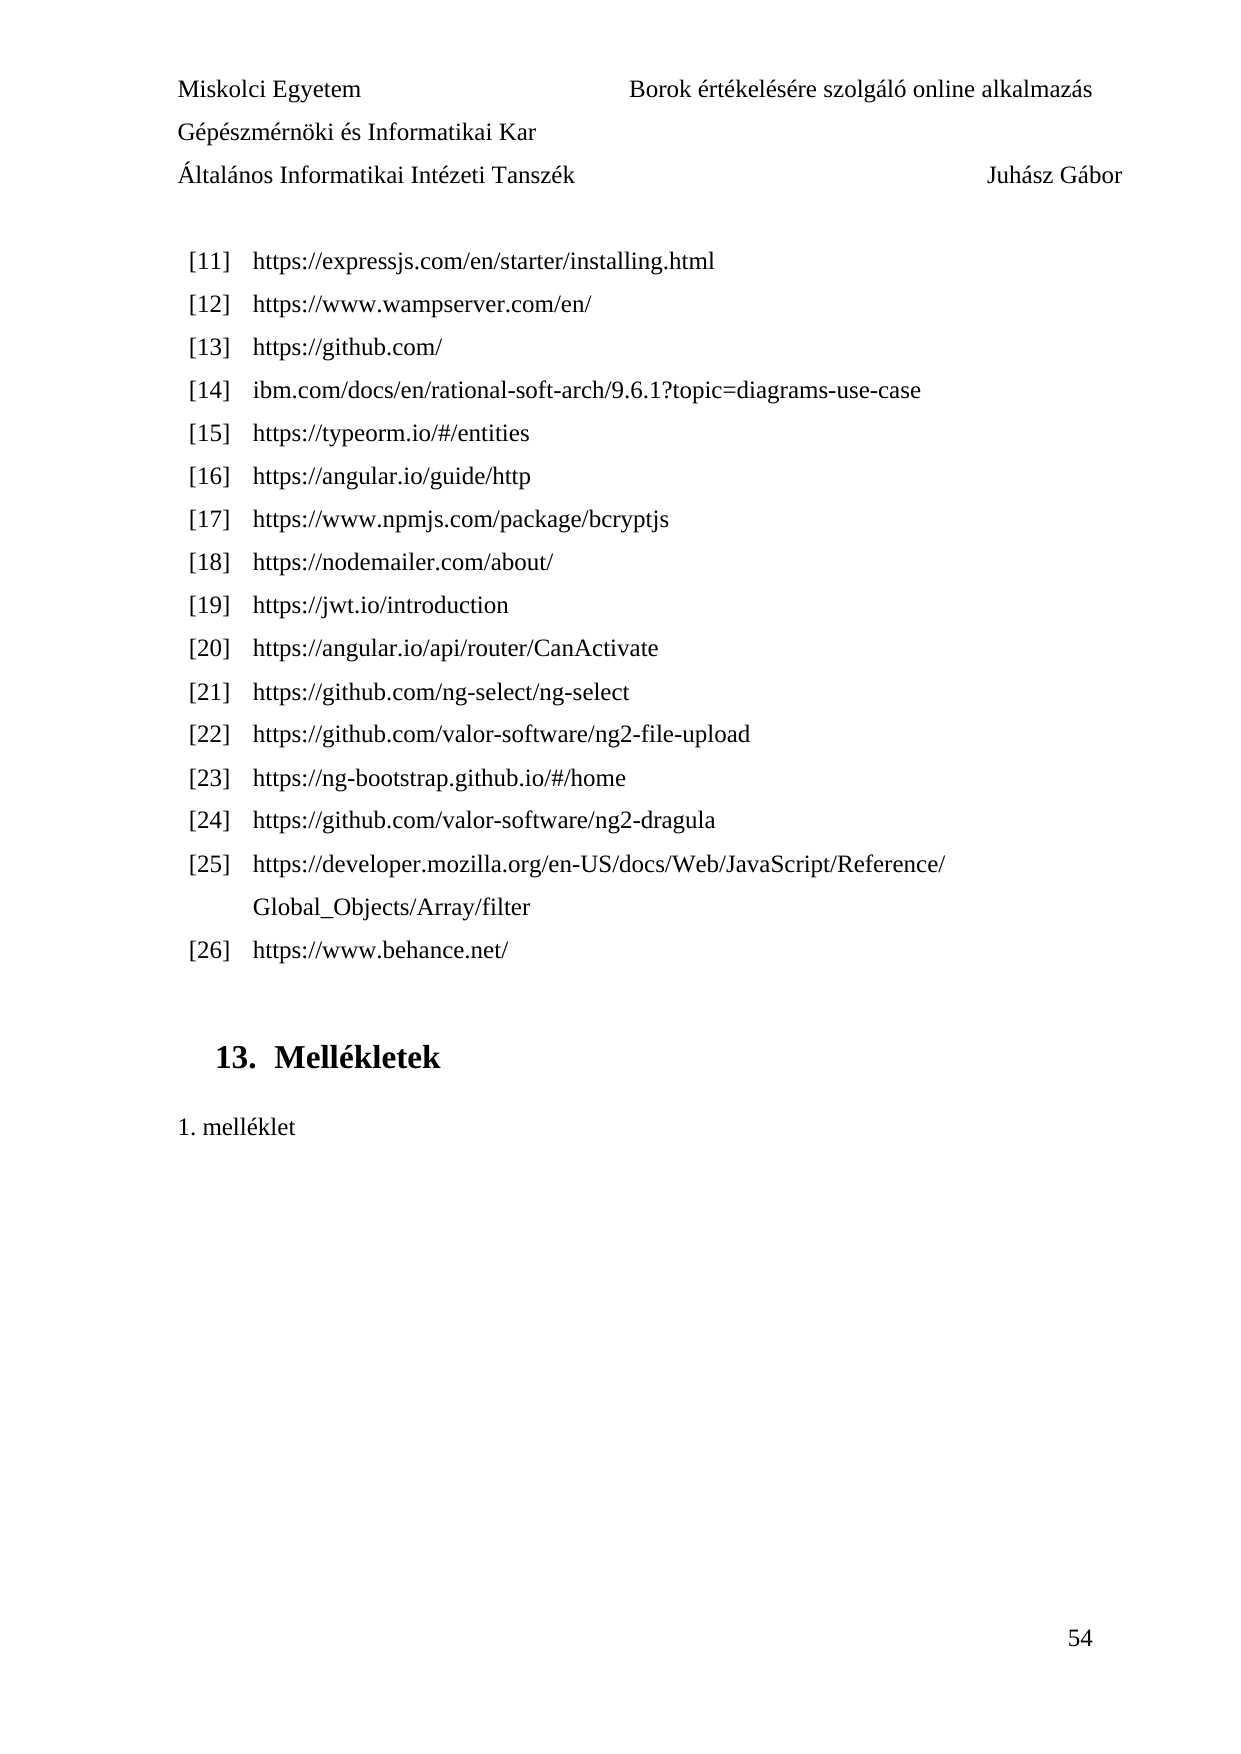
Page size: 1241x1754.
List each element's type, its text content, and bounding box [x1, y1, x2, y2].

table_cell https://expressjs.com/en/starter/installing.html [241, 246, 1092, 289]
table_cell [19] [177, 591, 241, 633]
table_cell [17] [177, 505, 241, 547]
table_cell [18] [177, 548, 241, 591]
table_cell https://github.com/ng-select/ng-select [241, 677, 1092, 719]
table_cell https://developer.mozilla.org/en-US/docs/Web/JavaScript/Reference/Global_Objects/Array/filter [241, 849, 1092, 935]
table_cell [21] [177, 677, 241, 719]
table_cell https://nodemailer.com/about/ [241, 548, 1092, 591]
table_cell https://jwt.io/introduction [241, 591, 1092, 633]
table_cell https://www.npmjs.com/package/bcryptjs [241, 505, 1092, 547]
table_cell [26] [177, 935, 241, 978]
text 1. melléklet [177, 1112, 1092, 1141]
table_cell [13] [177, 333, 241, 375]
table_cell https://www.behance.net/ [241, 935, 1092, 978]
table_cell [16] [177, 461, 241, 504]
table_cell [14] [177, 375, 241, 418]
table_cell https://github.com/ [241, 333, 1092, 375]
table_cell [20] [177, 634, 241, 677]
table_cell https://angular.io/guide/http [241, 461, 1092, 504]
subtitle Mellékletek [215, 1038, 1092, 1076]
table_cell [25] [177, 849, 241, 935]
table_cell [11] [177, 246, 241, 289]
table_cell https://github.com/valor-software/ng2-file-upload [241, 720, 1092, 763]
table_cell ibm.com/docs/en/rational-soft-arch/9.6.1?topic=diagrams-use-case [241, 375, 1092, 418]
table_cell https://github.com/valor-software/ng2-dragula [241, 806, 1092, 849]
table_cell [12] [177, 289, 241, 332]
table_cell https://typeorm.io/#/entities [241, 419, 1092, 461]
table_cell [24] [177, 806, 241, 849]
table_cell https://www.wampserver.com/en/ [241, 289, 1092, 332]
table_cell https://ng-bootstrap.github.io/#/home [241, 763, 1092, 806]
table_cell [22] [177, 720, 241, 763]
table_cell https://angular.io/api/router/CanActivate [241, 634, 1092, 677]
table_cell [15] [177, 419, 241, 461]
table_cell [23] [177, 763, 241, 806]
